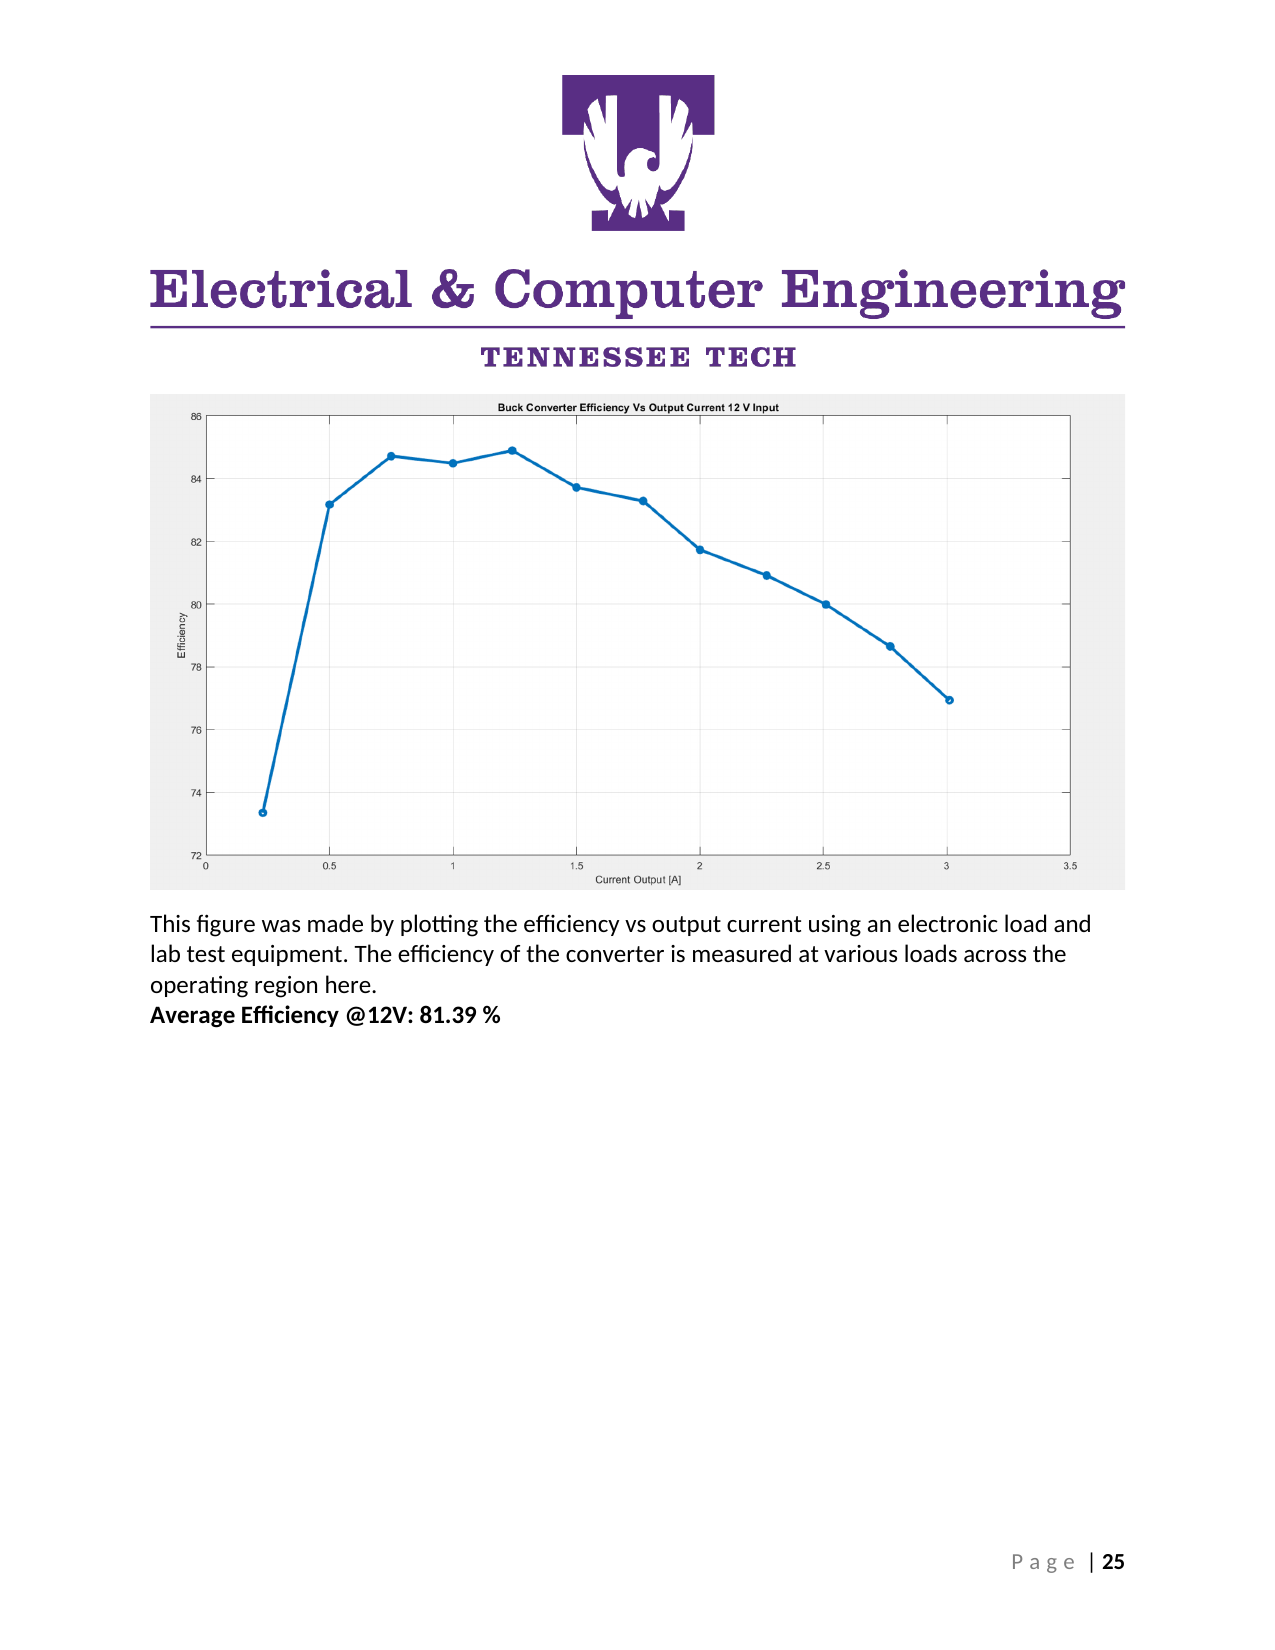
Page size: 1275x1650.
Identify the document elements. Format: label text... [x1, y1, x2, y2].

text Average Efficiency @12V: 81.39 % [150, 1000, 1125, 1030]
text This figure was made by plotting the efficiency vs output current using an electronic load and lab test equipment. The efficiency of the converter is measured at various loads across the operating region here. [150, 908, 1125, 1000]
picture [150, 394, 1125, 890]
picture [150, 75, 1125, 367]
